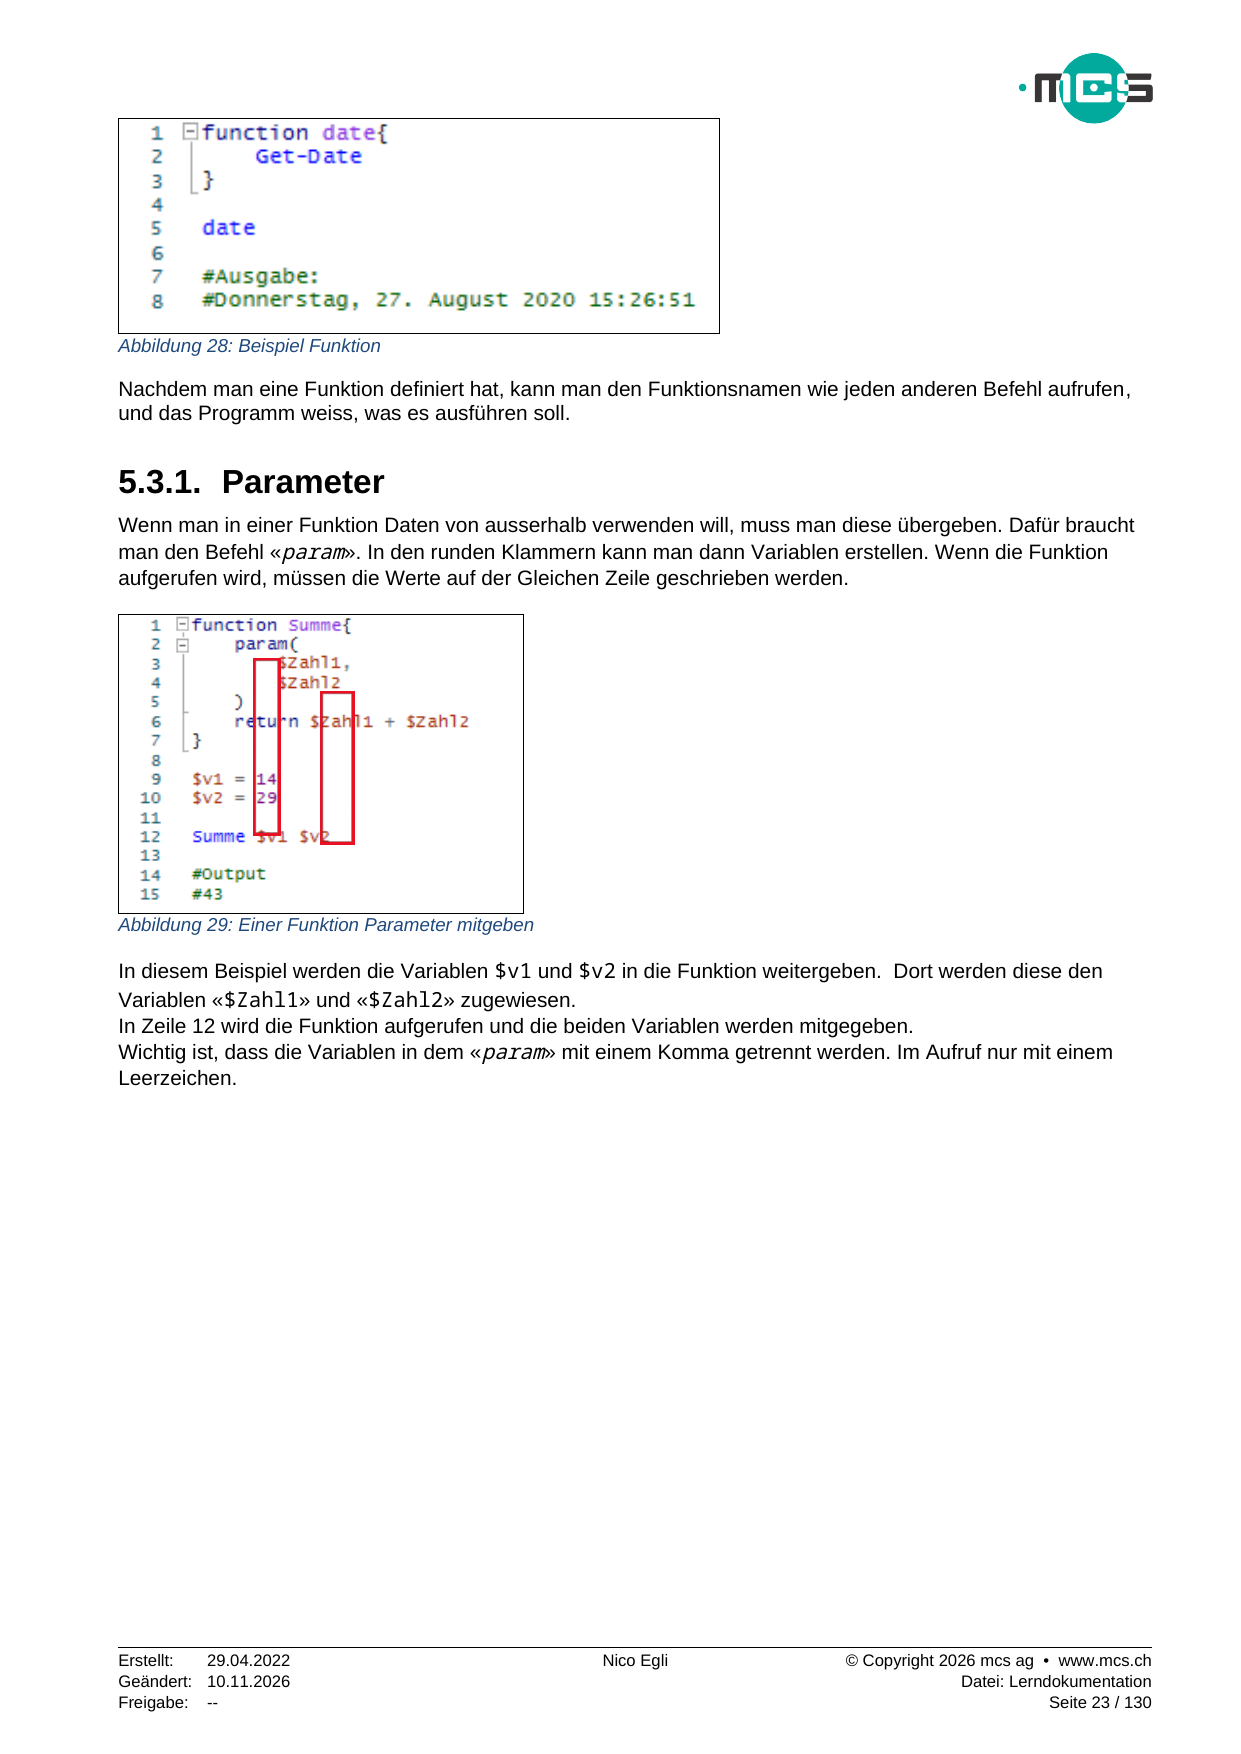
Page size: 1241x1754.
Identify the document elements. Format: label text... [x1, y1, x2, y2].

subtitle Parameter [118, 462, 1152, 501]
picture [119, 119, 719, 333]
text Wenn man in einer Funktion Daten von ausserhalb verwenden will, muss man diese übergeben. Dafür braucht man den Befehl «param». In den runden Klammern kann man dann Variablen erstellen. Wenn die Funktion aufgerufen wird, müssen die Werte auf der Gleichen Zeile geschrieben werden. [118, 513, 1152, 589]
text Wichtig ist, dass die Variablen in dem «param» mit einem Komma getrennt werden. Im Aufruf nur mit einem Leerzeichen. [118, 1037, 1152, 1090]
text In diesem Beispiel werden die Variablen $v1 und $v2 in die Funktion weitergeben. Dort werden diese den Variablen «$Zahl1» und «$Zahl2» zugewiesen. [118, 957, 1152, 1013]
text In Zeile 12 wird die Funktion aufgerufen und die beiden Variablen werden mitgegeben. [118, 1013, 1152, 1037]
text Nachdem man eine Funktion definiert hat, kann man den Funktionsnamen wie jeden anderen Befehl aufrufen, und das Programm weiss, was es ausführen soll. [118, 377, 1152, 425]
picture [1018, 53, 1155, 124]
picture [119, 615, 523, 913]
